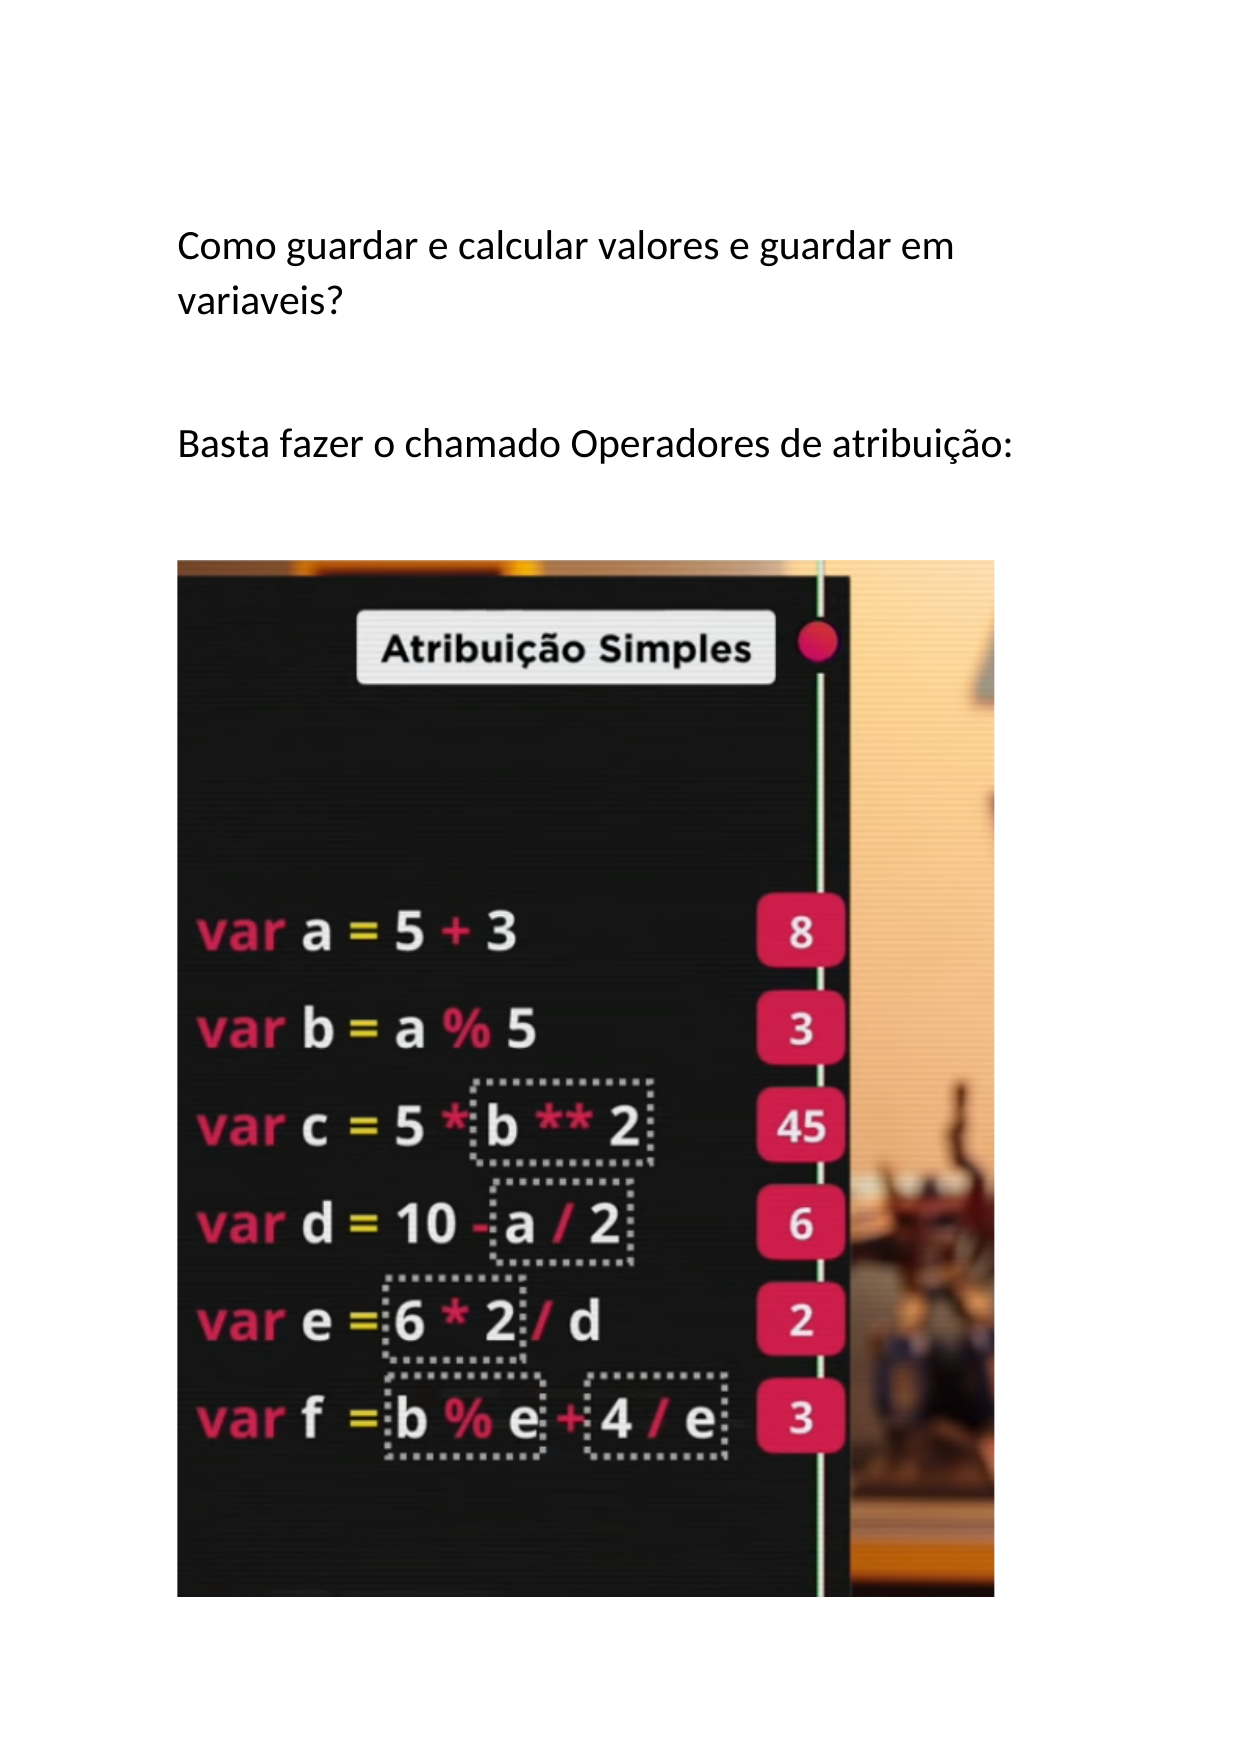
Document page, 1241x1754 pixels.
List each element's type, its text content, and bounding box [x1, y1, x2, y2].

text Basta fazer o chamado Operadores de atribuição: [177, 417, 1063, 468]
text Como guardar e calcular valores e guardar em variaveis? [177, 219, 1063, 325]
picture [177, 560, 995, 1597]
